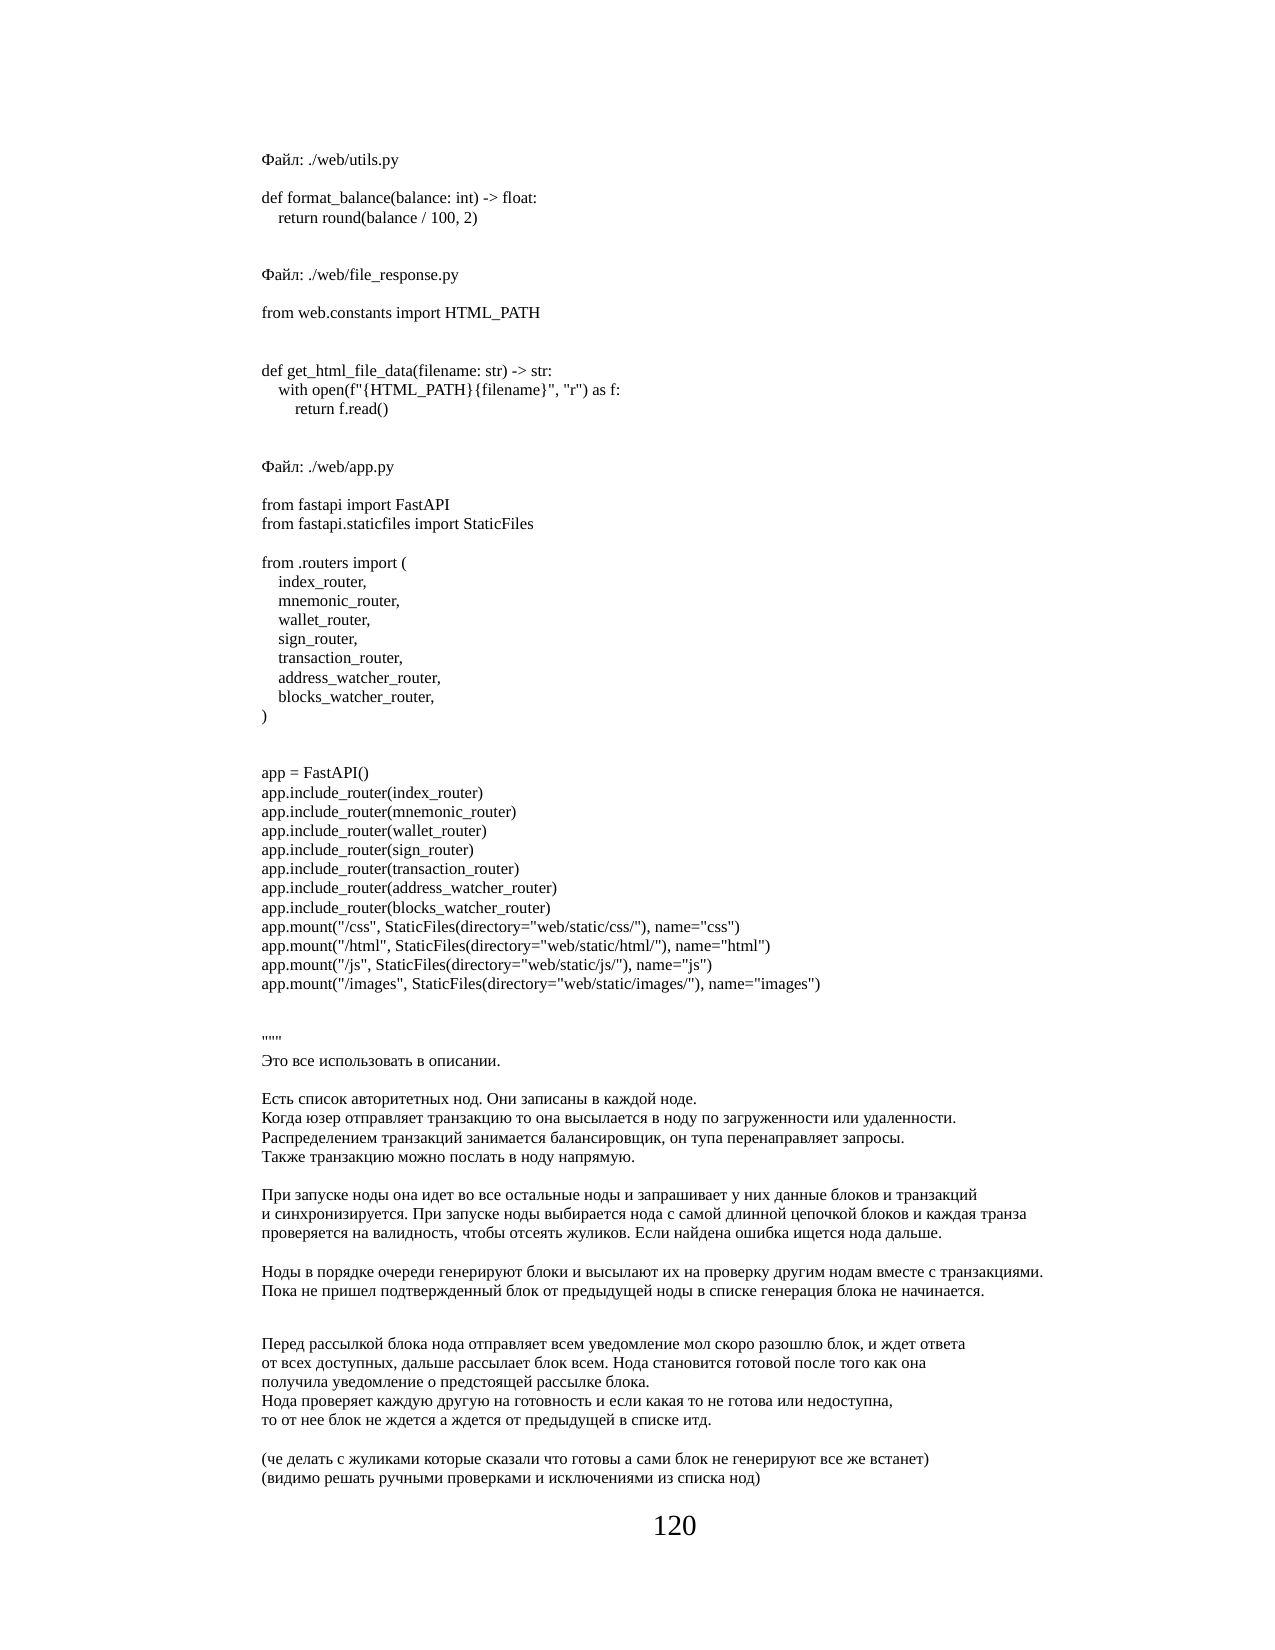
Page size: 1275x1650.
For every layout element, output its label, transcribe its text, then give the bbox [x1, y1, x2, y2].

list ) [261, 706, 1125, 725]
list return f.read() [261, 399, 1125, 418]
list from fastapi import FastAPI [261, 495, 1125, 514]
list index_router, [261, 572, 1125, 591]
list mnemonic_router, [261, 591, 1125, 610]
list app.include_router(wallet_router) [261, 821, 1125, 840]
list return round(balance / 100, 2) [261, 207, 1125, 227]
list Нода проверяет каждую другую на готовность и если какая то не готова или недоступна, [261, 1391, 1125, 1410]
list app.mount("/html", StaticFiles(directory="web/static/html/"), name="html") [261, 936, 1125, 955]
list от всех доступных, дальше рассылает блок всем. Нода становится готовой после того как она [261, 1353, 1125, 1372]
list app.mount("/images", StaticFiles(directory="web/static/images/"), name="images") [261, 974, 1125, 993]
list app.include_router(address_watcher_router) [261, 878, 1125, 897]
list Также транзакцию можно послать в ноду напрямую. [261, 1147, 1125, 1166]
list Пока не пришел подтвержденный блок от предыдущей ноды в списке генерация блока не начинается. [261, 1281, 1125, 1300]
list from web.constants import HTML_PATH [261, 303, 1125, 322]
list app.mount("/css", StaticFiles(directory="web/static/css/"), name="css") [261, 917, 1125, 936]
list Перед рассылкой блока нода отправляет всем уведомление мол скоро разошлю блок, и ждет ответа [261, 1333, 1125, 1353]
list Есть список авторитетных нод. Они записаны в каждой ноде. [261, 1089, 1125, 1108]
list то от нее блок не ждется а ждется от предыдущей в списке итд. [261, 1410, 1125, 1429]
list Когда юзер отправляет транзакцию то она высылается в ноду по загруженности или удаленности. [261, 1108, 1125, 1127]
list wallet_router, [261, 610, 1125, 629]
list app.include_router(index_router) [261, 782, 1125, 802]
list (че делать с жуликами которые сказали что готовы а сами блок не генерируют все же встанет) [261, 1448, 1125, 1468]
list app.mount("/js", StaticFiles(directory="web/static/js/"), name="js") [261, 955, 1125, 974]
list проверяется на валидность, чтобы отсеять жуликов. Если найдена ошибка ищется нода дальше. [261, 1223, 1125, 1242]
list app.include_router(sign_router) [261, 840, 1125, 859]
list address_watcher_router, [261, 667, 1125, 687]
list Файл: ./web/app.py [261, 457, 1125, 476]
list и синхронизируется. При запуске ноды выбирается нода с самой длинной цепочкой блоков и каждая транза [261, 1204, 1125, 1223]
list Это все использовать в описании. [261, 1051, 1125, 1070]
list app.include_router(transaction_router) [261, 859, 1125, 878]
list def format_balance(balance: int) -> float: [261, 188, 1125, 207]
list blocks_watcher_router, [261, 687, 1125, 706]
list from .routers import ( [261, 552, 1125, 572]
list Файл: ./web/file_response.py [261, 265, 1125, 284]
list При запуске ноды она идет во все остальные ноды и запрашивает у них данные блоков и транзакций [261, 1185, 1125, 1204]
list def get_html_file_data(filename: str) -> str: [261, 361, 1125, 380]
list Файл: ./web/utils.py [261, 150, 1125, 169]
list app.include_router(mnemonic_router) [261, 802, 1125, 821]
list """ [261, 1032, 1125, 1051]
list получила уведомление о предстоящей рассылке блока. [261, 1372, 1125, 1391]
list with open(f"{HTML_PATH}{filename}", "r") as f: [261, 380, 1125, 399]
list (видимо решать ручными проверками и исключениями из списка нод) [261, 1468, 1125, 1487]
list app = FastAPI() [261, 763, 1125, 782]
list transaction_router, [261, 648, 1125, 667]
list app.include_router(blocks_watcher_router) [261, 897, 1125, 917]
list Распределением транзакций занимается балансировщик, он тупа перенаправляет запросы. [261, 1127, 1125, 1147]
list sign_router, [261, 629, 1125, 648]
list Ноды в порядке очереди генерируют блоки и высылают их на проверку другим нодам вместе с транзакциями. [261, 1262, 1125, 1281]
list from fastapi.staticfiles import StaticFiles [261, 514, 1125, 533]
